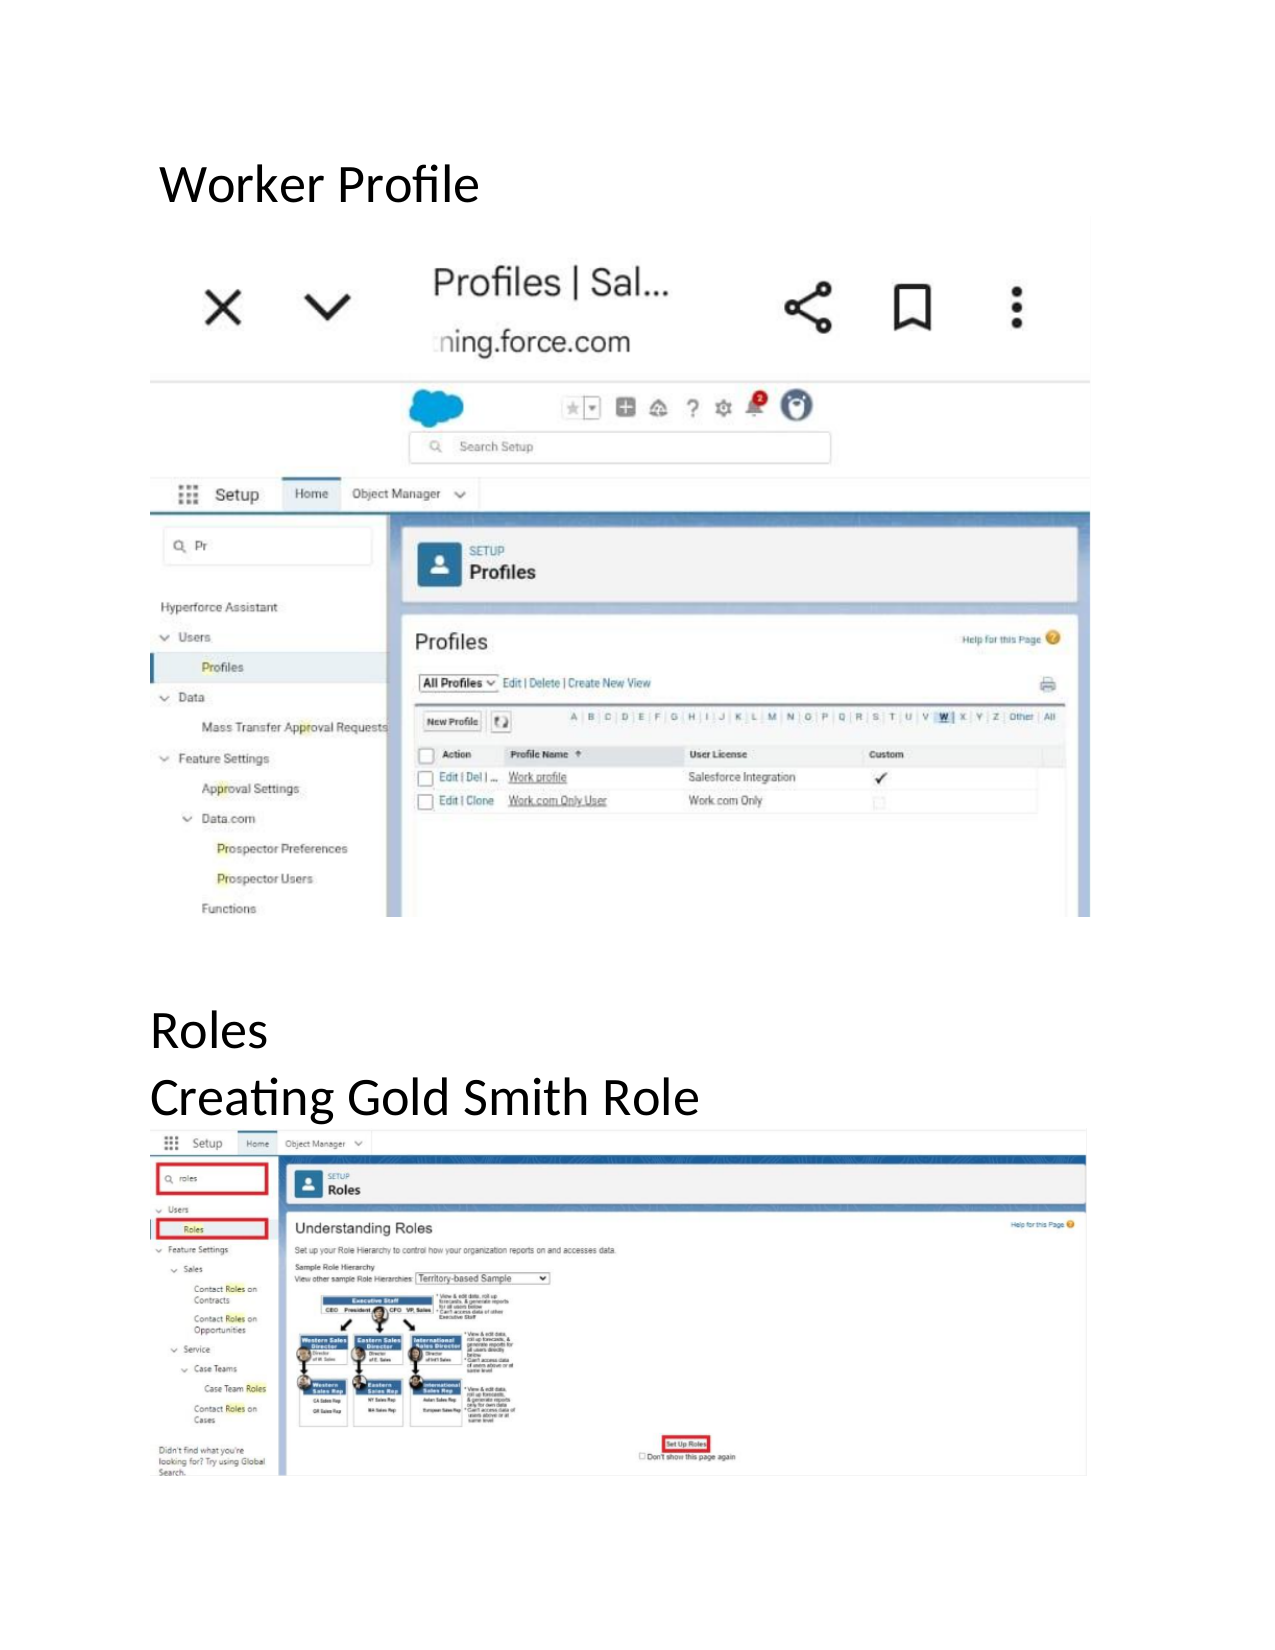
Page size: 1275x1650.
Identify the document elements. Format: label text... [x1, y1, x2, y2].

text Worker Profile [150, 150, 1125, 216]
text Roles [150, 996, 1125, 1062]
picture [150, 1128, 1092, 1477]
picture [150, 216, 1092, 917]
text Creating Gold Smith Role [150, 1062, 1125, 1128]
